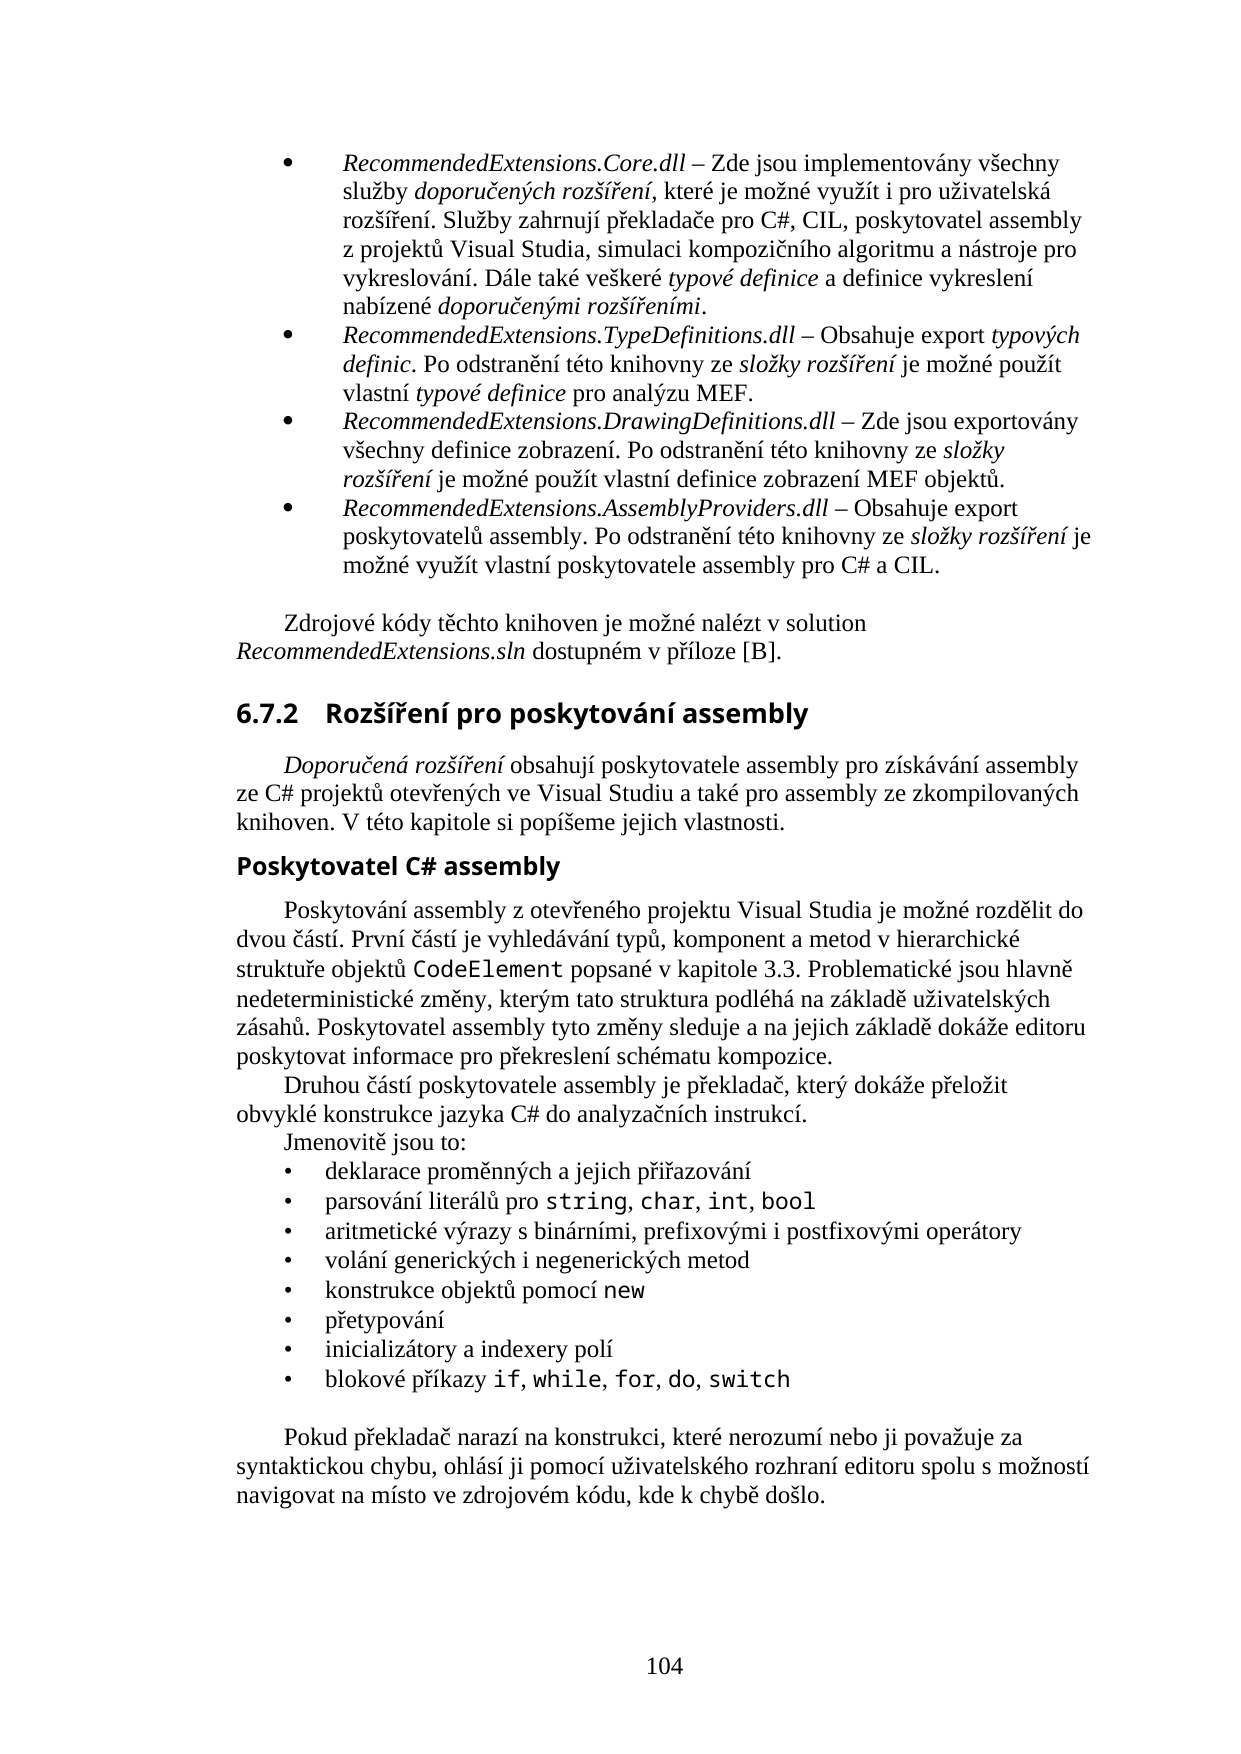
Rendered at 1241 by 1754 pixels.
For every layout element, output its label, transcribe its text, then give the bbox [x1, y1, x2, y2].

text Poskytovatel C# assembly [236, 848, 1092, 882]
text • konstrukce objektů pomocí new [236, 1274, 1092, 1305]
text • inicializátory a indexery polí [236, 1334, 1092, 1362]
text • parsování literálů pro string, char, int, bool [236, 1185, 1092, 1216]
text • aritmetické výrazy s binárními, prefixovými i postfixovými operátory [236, 1216, 1092, 1245]
list RecommendedExtensions.Core.dll – Zde jsou implementovány všechny služby doporučených rozšíření, které je možné využít i pro uživatelská rozšíření. Služby zahrnují překladače pro C#, CIL, poskytovatel assembly z projektů Visual Studia, simulaci kompozičního algoritmu a nástroje pro vykreslování. Dále také veškeré typové definice a definice vykreslení nabízené doporučenými rozšířeními. [283, 148, 1092, 320]
subtitle Rozšíření pro poskytování assembly [236, 694, 1092, 731]
text • volání generických i negenerických metod [236, 1245, 1092, 1274]
text Doporučená rozšíření obsahují poskytovatele assembly pro získávání assembly ze C# projektů otevřených ve Visual Studiu a také pro assembly ze zkompilovaných knihoven. V této kapitole si popíšeme jejich vlastnosti. [236, 750, 1092, 836]
text Pokud překladač narazí na konstrukci, které nerozumí nebo ji považuje za syntaktickou chybu, ohlásí ji pomocí uživatelského rozhraní editoru spolu s možností navigovat na místo ve zdrojovém kódu, kde k chybě došlo. [236, 1422, 1092, 1509]
text Jmenovitě jsou to: [236, 1127, 1092, 1156]
text Druhou částí poskytovatele assembly je překladač, který dokáže přeložit obvyklé konstrukce jazyka C# do analyzačních instrukcí. [236, 1070, 1092, 1127]
text • přetypování [236, 1305, 1092, 1334]
text • blokové příkazy if, while, for, do, switch [236, 1362, 1092, 1394]
text Poskytování assembly z otevřeného projektu Visual Studia je možné rozdělit do dvou částí. První částí je vyhledávání typů, komponent a metod v hierarchické struktuře objektů CodeElement popsané v kapitole 3.3. Problematické jsou hlavně nedeterministické změny, kterým tato struktura podléhá na základě uživatelských zásahů. Poskytovatel assembly tyto změny sleduje a na jejich základě dokáže editoru poskytovat informace pro překreslení schématu kompozice. [236, 895, 1092, 1070]
text Zdrojové kódy těchto knihoven je možné nalézt v solution RecommendedExtensions.sln dostupném v příloze [B]. [236, 608, 1092, 665]
text • deklarace proměnných a jejich přiřazování [236, 1156, 1092, 1185]
list RecommendedExtensions.AssemblyProviders.dll – Obsahuje export poskytovatelů assembly. Po odstranění této knihovny ze složky rozšíření je možné využít vlastní poskytovatele assembly pro C# a CIL. [283, 493, 1092, 579]
list RecommendedExtensions.DrawingDefinitions.dll – Zde jsou exportovány všechny definice zobrazení. Po odstranění této knihovny ze složky rozšíření je možné použít vlastní definice zobrazení MEF objektů. [283, 406, 1092, 493]
list RecommendedExtensions.TypeDefinitions.dll – Obsahuje export typových definic. Po odstranění této knihovny ze složky rozšíření je možné použít vlastní typové definice pro analýzu MEF. [283, 320, 1092, 406]
